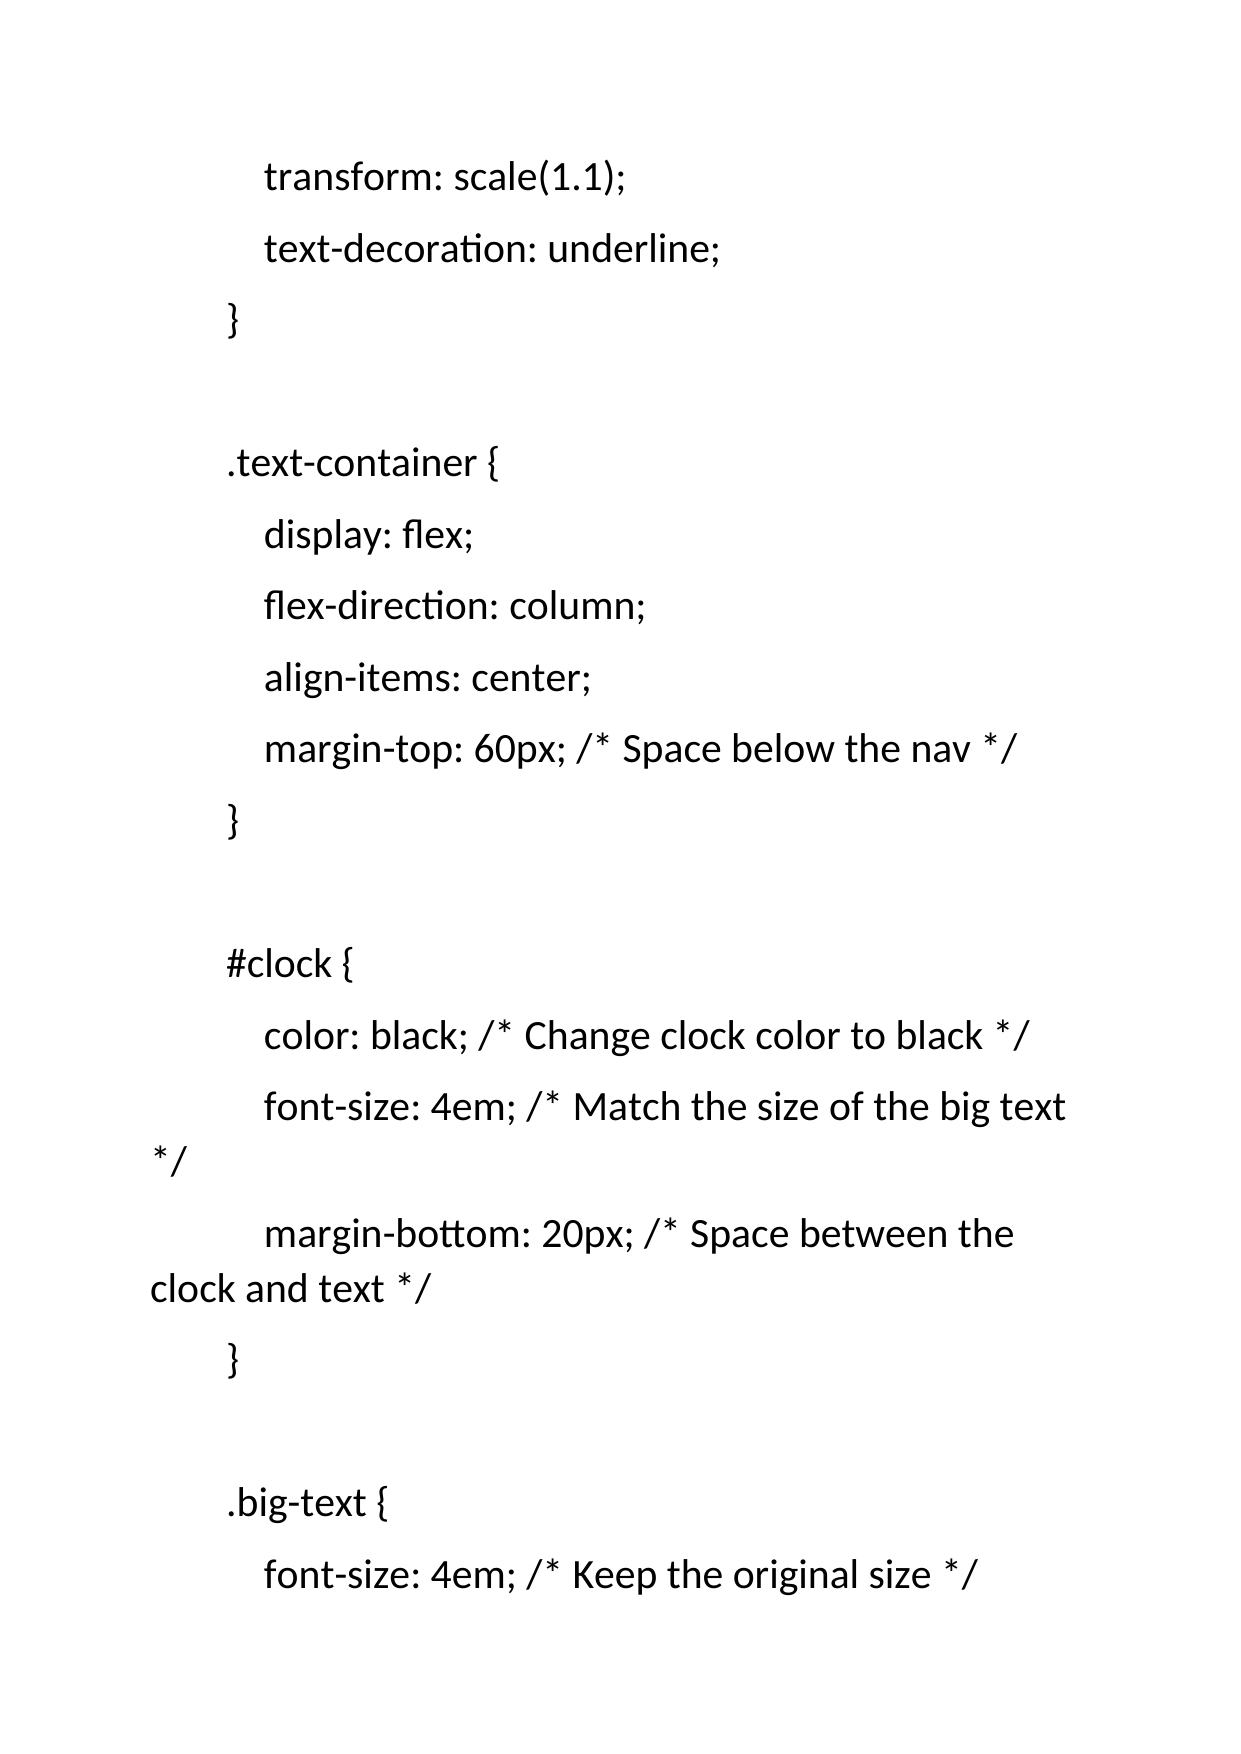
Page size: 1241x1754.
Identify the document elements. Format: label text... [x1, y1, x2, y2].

text font-size: 4em; /* Keep the original size */ [150, 1548, 1090, 1599]
text .text-container { [150, 436, 1090, 487]
text flex-direction: column; [150, 579, 1090, 630]
text margin-top: 60px; /* Space below the nav */ [150, 722, 1090, 773]
text } [150, 1333, 1090, 1384]
text transform: scale(1.1); [150, 150, 1090, 201]
text margin-bottom: 20px; /* Space between the clock and text */ [150, 1207, 1090, 1312]
text font-size: 4em; /* Match the size of the big text */ [150, 1080, 1090, 1186]
text } [150, 293, 1090, 344]
text text-decoration: underline; [150, 222, 1090, 272]
text color: black; /* Change clock color to black */ [150, 1009, 1090, 1059]
text display: flex; [150, 508, 1090, 559]
text align-items: center; [150, 651, 1090, 702]
text #clock { [150, 937, 1090, 988]
text .big-text { [150, 1476, 1090, 1527]
text } [150, 794, 1090, 845]
